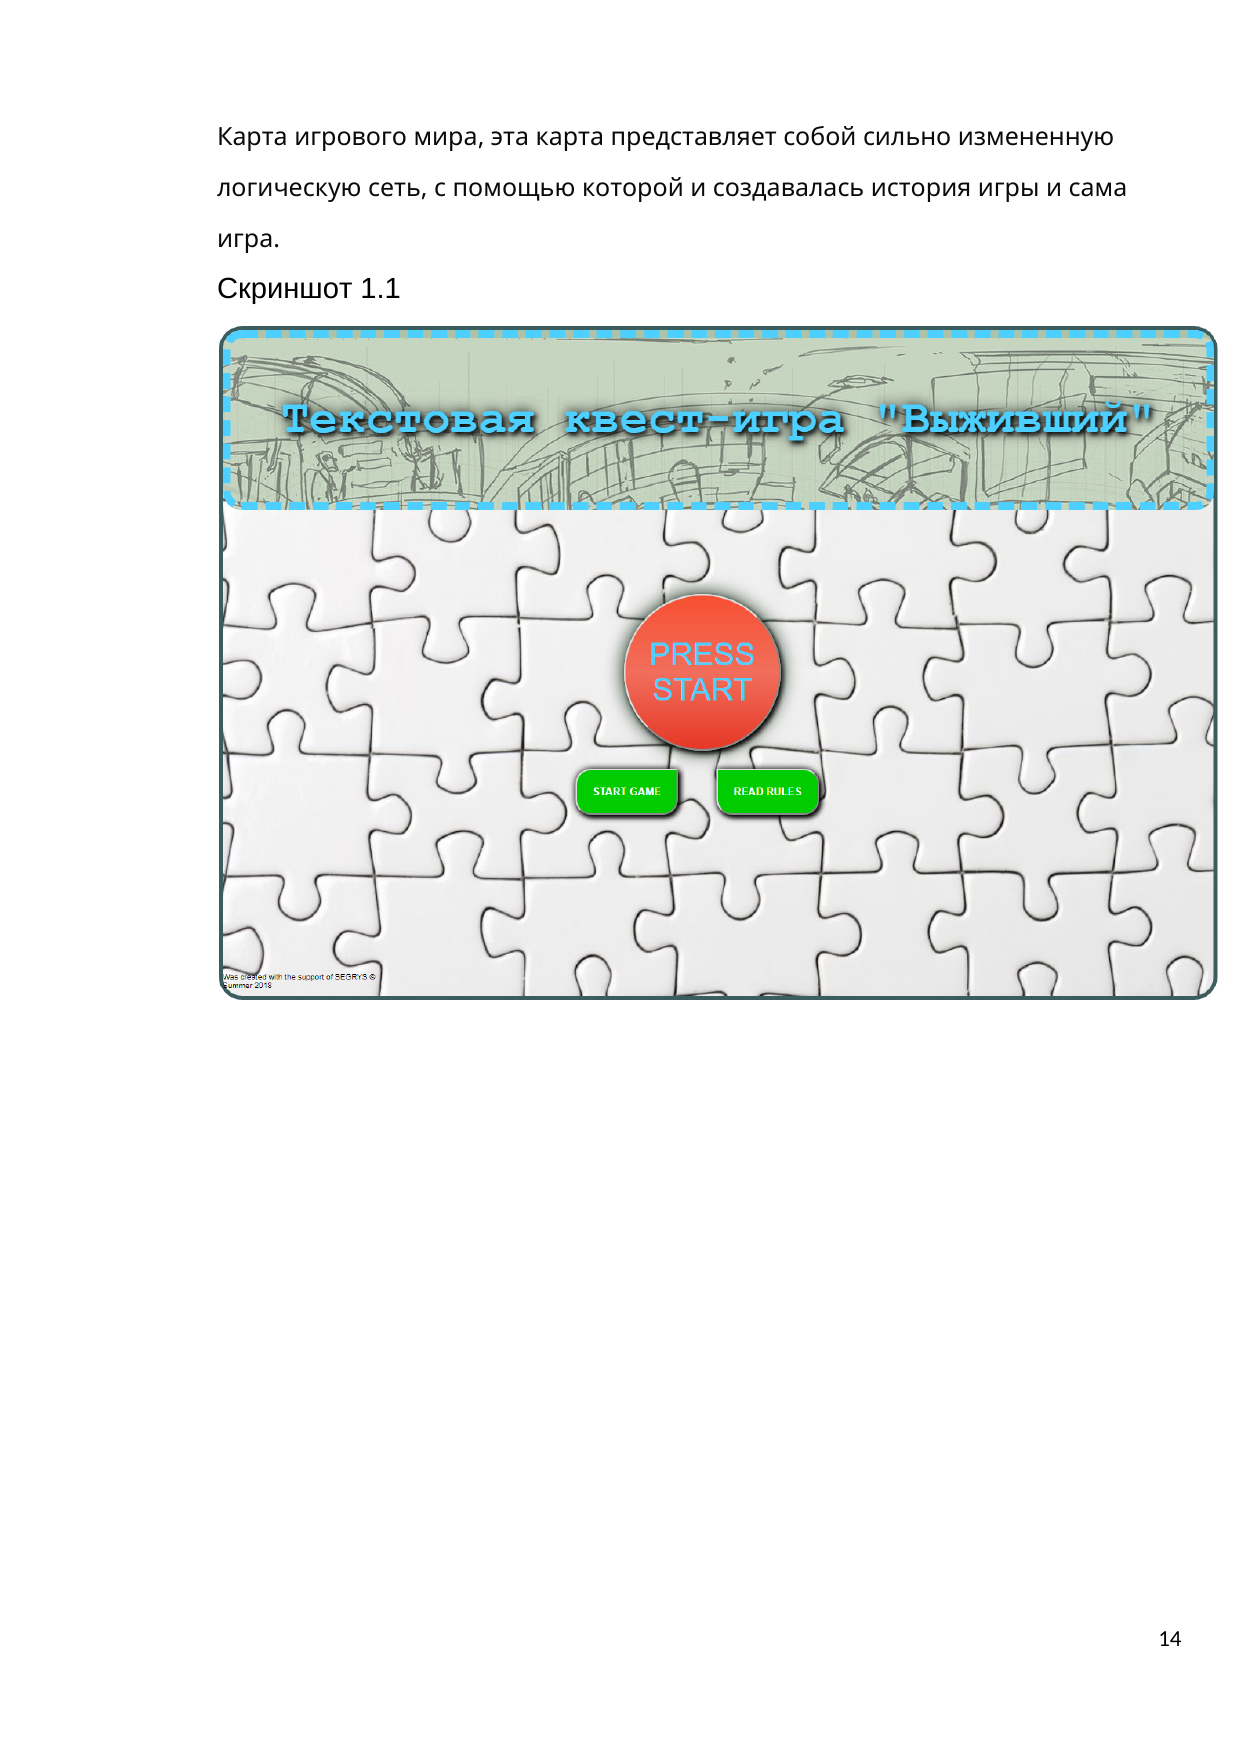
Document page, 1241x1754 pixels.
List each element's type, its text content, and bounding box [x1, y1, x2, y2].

picture [216, 321, 1220, 1008]
list Скриншот 1.1 [217, 271, 1181, 321]
list Карта игрового мира, эта карта представляет собой сильно измененную логическую сеть, с помощью которой и создавалась история игры и сама игра. [217, 118, 1181, 254]
